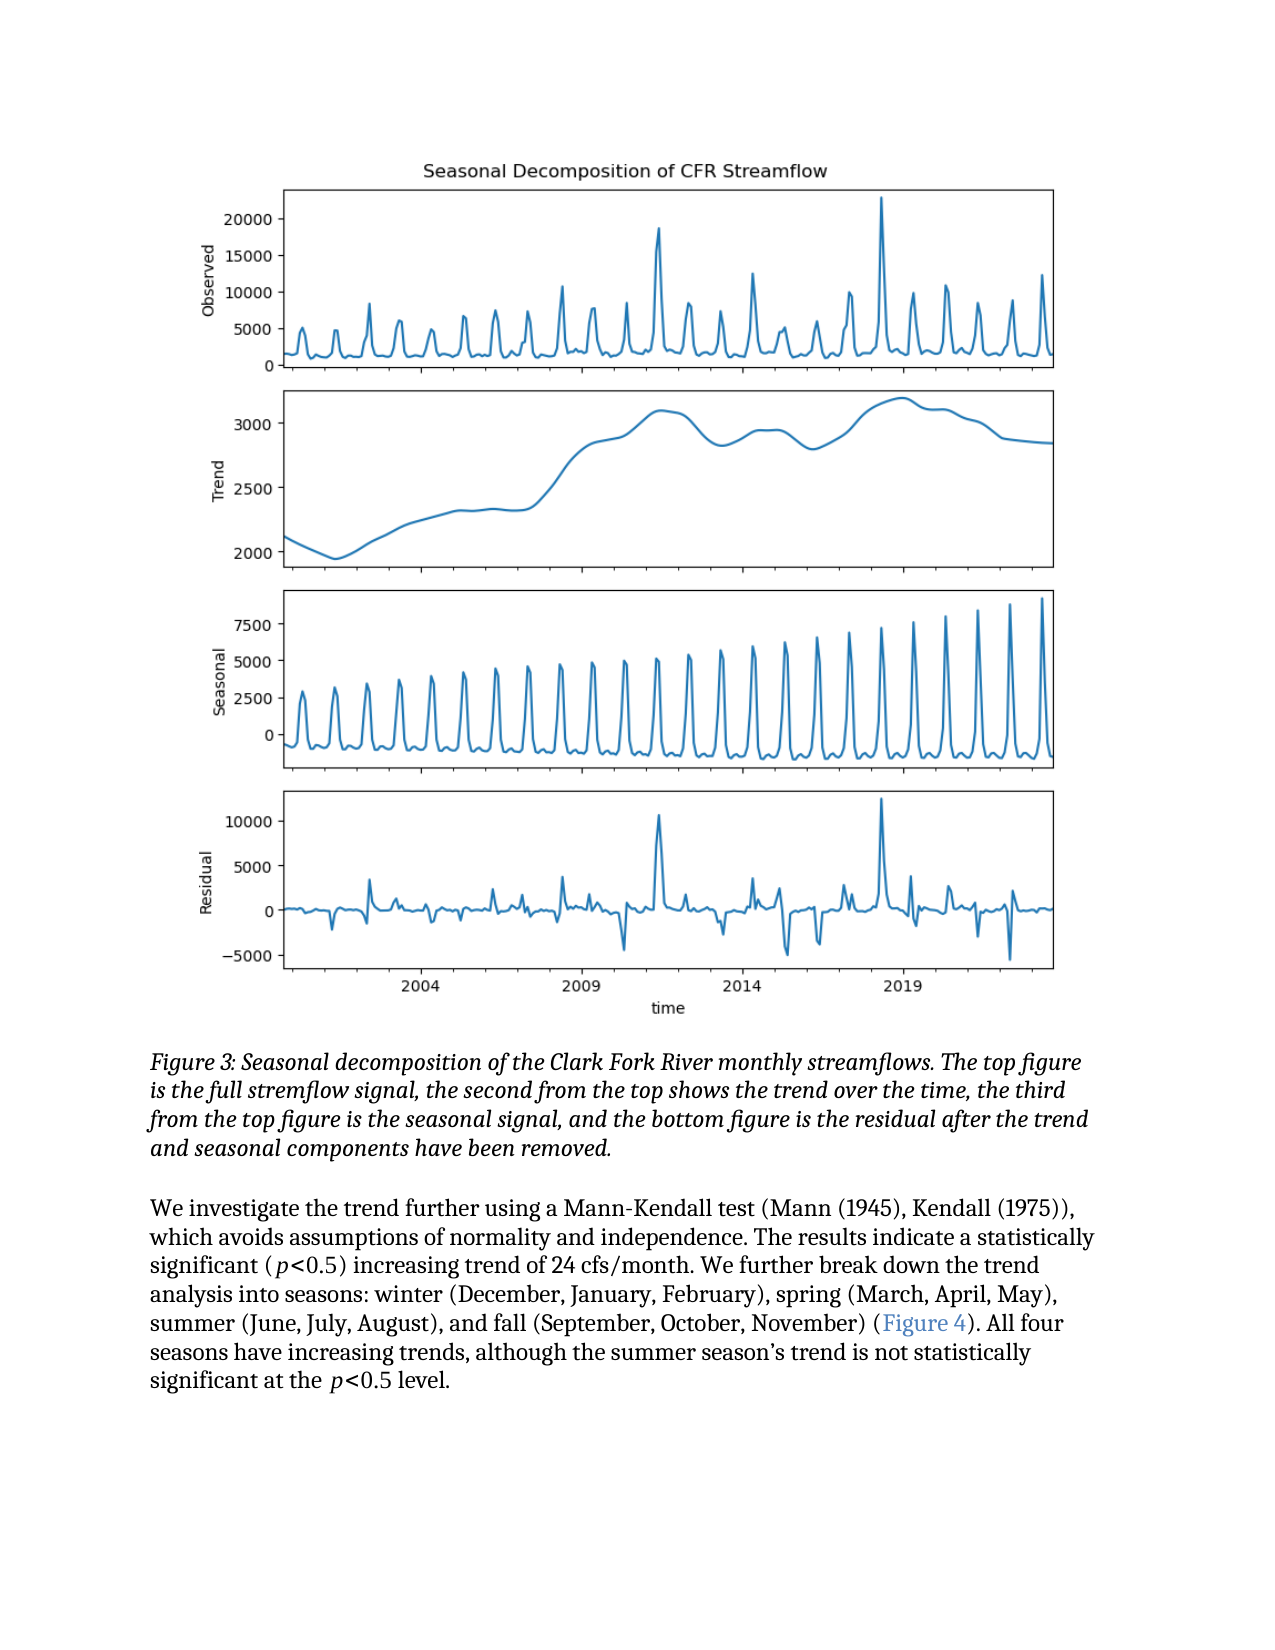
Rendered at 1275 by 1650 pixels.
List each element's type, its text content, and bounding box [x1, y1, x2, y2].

text We investigate the trend further using a Mann-Kendall test (Mann (1945), Kendall (1975)), which avoids assumptions of normality and independence. The results indicate a statistically significant () increasing trend of 24 cfs/month. We further break down the trend analysis into seasons: winter (December, January, February), spring (March, April, May), summer (June, July, August), and fall (September, October, November) (Figure 4). All four seasons have increasing trends, although the summer season’s trend is not statistically significant at the level. [150, 1194, 1125, 1395]
picture [188, 153, 1064, 1027]
table_header Figure 3: Seasonal decomposition of the Clark Fork River monthly streamflows. The top figure is the full stremflow signal, the second from the top shows the trend over the time, the third from the top figure is the seasonal signal, and the bottom figure is the residual after the trend and seasonal components have been removed. [139, 150, 1114, 1175]
